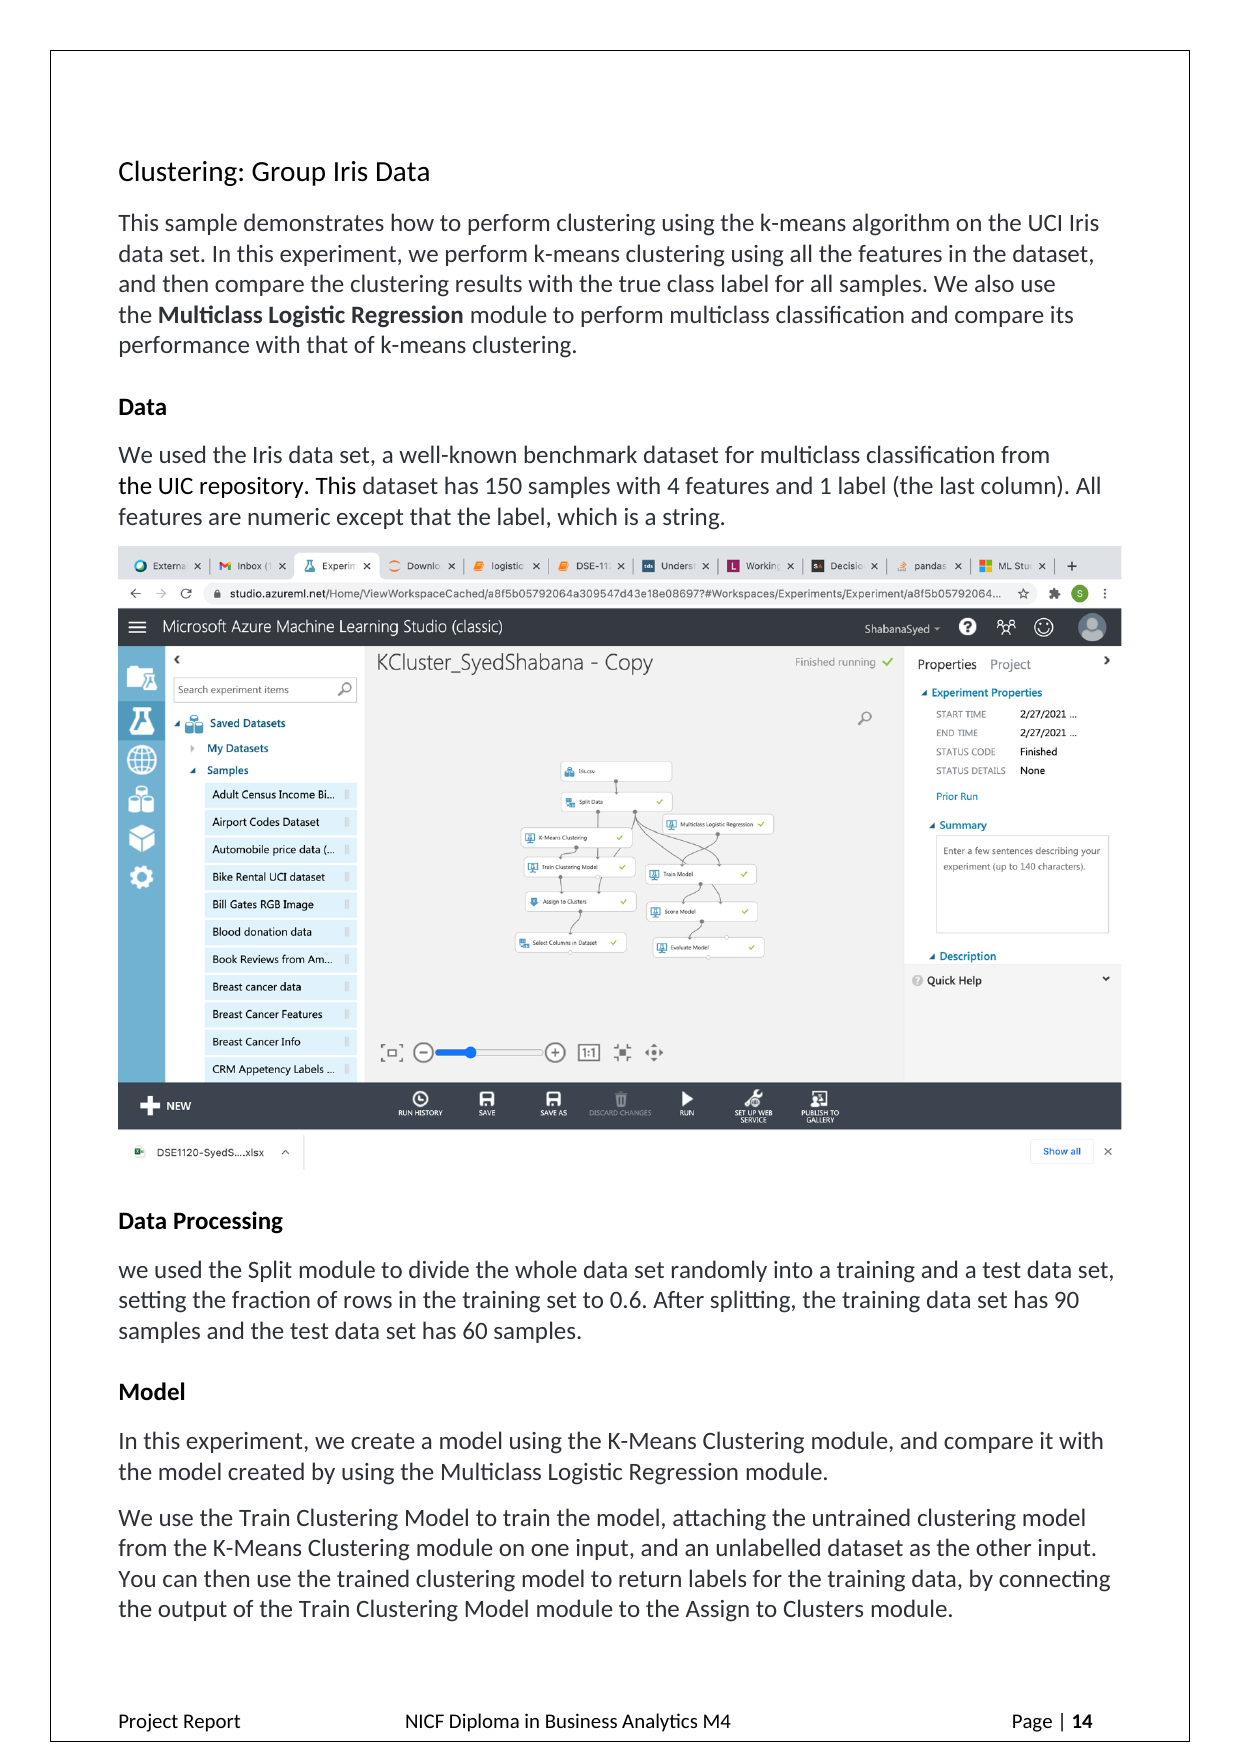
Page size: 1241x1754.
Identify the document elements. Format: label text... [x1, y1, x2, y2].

text In this experiment, we create a model using the K-Means Clustering module, and compare it with the model created by using the Multiclass Logistic Regression module. [118, 1425, 1122, 1486]
text We used the Iris data set, a well-known benchmark dataset for multiclass classification from the UIC repository. This dataset has 150 samples with 4 features and 1 label (the last column). All features are numeric except that the label, which is a string. [118, 440, 1122, 531]
text This sample demonstrates how to perform clustering using the k-means algorithm on the UCI Iris data set. In this experiment, we perform k-means clustering using all the features in the dataset, and then compare the clustering results with the true class label for all samples. We also use the Multiclass Logistic Regression module to perform multiclass classification and compare its performance with that of k-means clustering. [118, 207, 1122, 360]
subtitle Data Processing [118, 1205, 1122, 1236]
subtitle Clustering: Group Iris Data [118, 153, 1122, 189]
subtitle Data [118, 391, 1122, 422]
subtitle Model [118, 1377, 1122, 1407]
picture [118, 546, 1122, 1174]
text we used the Split module to divide the whole data set randomly into a training and a test data set, setting the fraction of rows in the training set to 0.6. After splitting, the training data set has 90 samples and the test data set has 60 samples. [118, 1254, 1122, 1345]
text We use the Train Clustering Model to train the model, attaching the untrained clustering model from the K-Means Clustering module on one input, and an unlabelled dataset as the other input. You can then use the trained clustering model to return labels for the training data, by connecting the output of the Train Clustering Model module to the Assign to Clusters module. [118, 1502, 1122, 1624]
